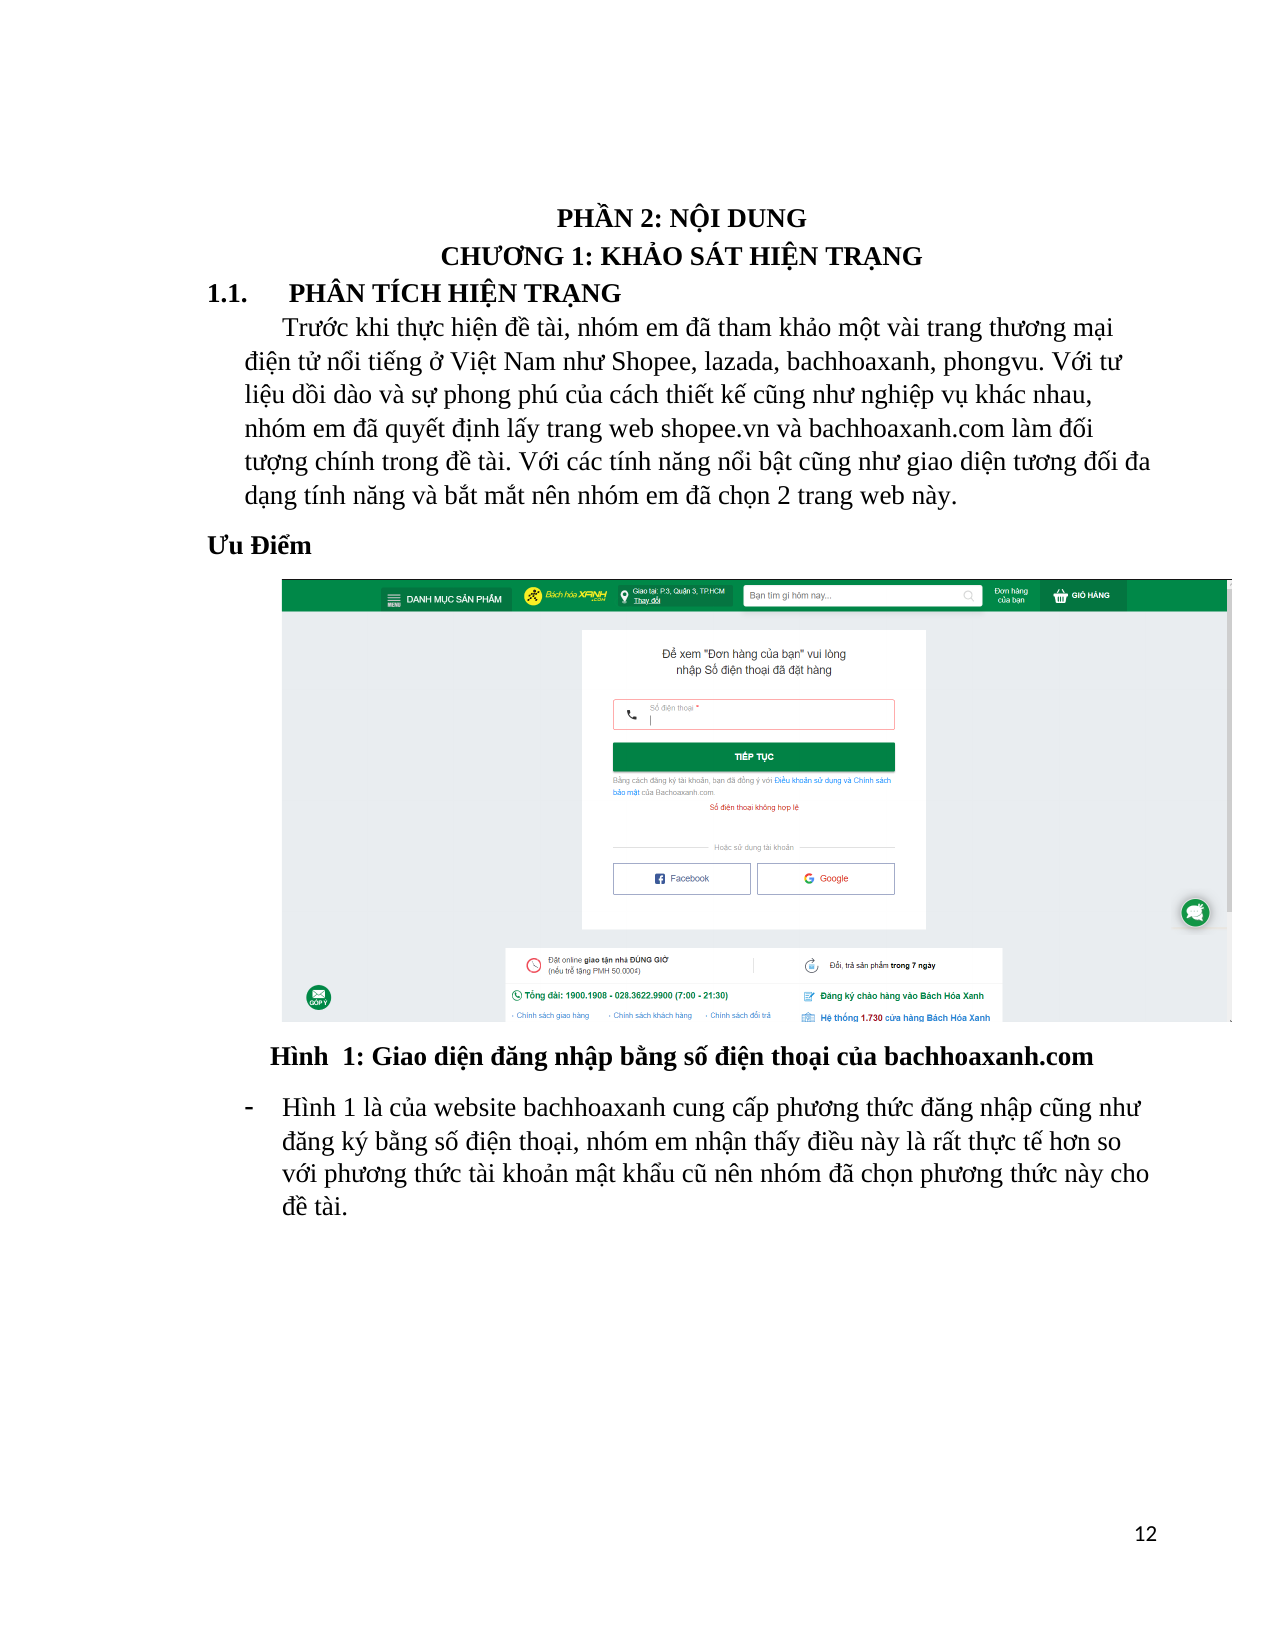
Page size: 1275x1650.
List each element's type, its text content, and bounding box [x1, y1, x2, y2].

subtitle PHÂN TÍCH HIỆN TRẠNG [207, 278, 1157, 309]
text Ưu Điểm [207, 529, 1157, 560]
subtitle CHƯƠNG 1: KHẢO SÁT HIỆN TRẠNG [207, 240, 1157, 271]
text Trước khi thực hiện đề tài, nhóm em đã tham khảo một vài trang thương mại điện tử nổi tiếng ở Việt Nam như Shopee, lazada, bachhoaxanh, phongvu. Với tư liệu dồi dào và sự phong phú của cách thiết kế cũng như nghiệp vụ khác nhau, nhóm em đã quyết định lấy trang web shopee.vn và bachhoaxanh.com làm đối tượng chính trong đề tài. Với các tính năng nổi bật cũng như giao diện tương đối đa dạng tính năng và bắt mắt nên nhóm em đã chọn 2 trang web này. [244, 311, 1157, 510]
subtitle PHẦN 2: NỘI DUNG [207, 202, 1157, 233]
text Hình 1: Giao diện đăng nhập bằng số điện thoại của bachhoaxanh.com [207, 1039, 1157, 1071]
list Hình 1 là của website bachhoaxanh cung cấp phương thức đăng nhập cũng như đăng ký bằng số điện thoại, nhóm em nhận thấy điều này là rất thực tế hơn so với phương thức tài khoản mật khẩu cũ nên nhóm đã chọn phương thức này cho đề tài. [244, 1092, 1157, 1222]
picture [281, 579, 1232, 1022]
